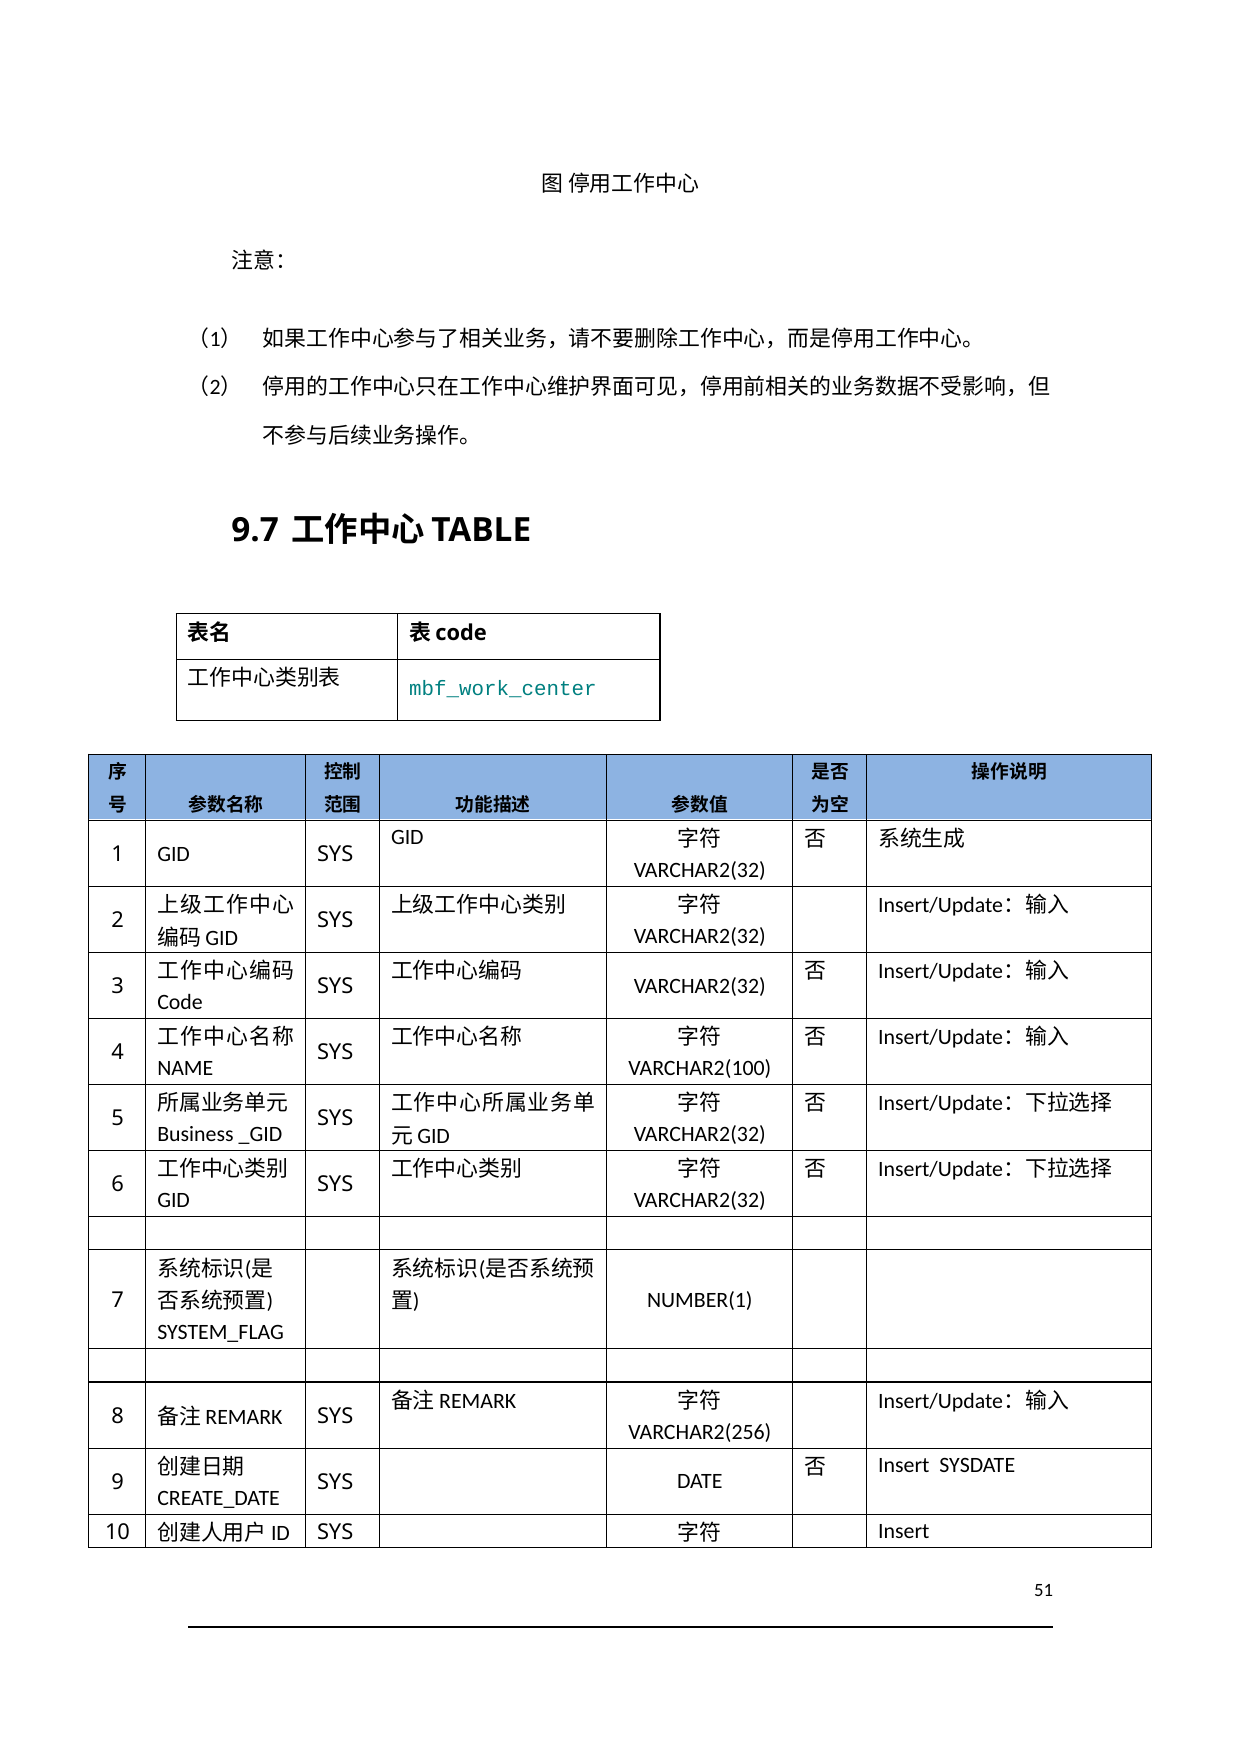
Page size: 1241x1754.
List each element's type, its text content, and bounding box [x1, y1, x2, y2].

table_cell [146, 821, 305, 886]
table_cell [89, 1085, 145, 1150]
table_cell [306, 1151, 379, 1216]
text 图 停用工作中心 [187, 165, 1053, 198]
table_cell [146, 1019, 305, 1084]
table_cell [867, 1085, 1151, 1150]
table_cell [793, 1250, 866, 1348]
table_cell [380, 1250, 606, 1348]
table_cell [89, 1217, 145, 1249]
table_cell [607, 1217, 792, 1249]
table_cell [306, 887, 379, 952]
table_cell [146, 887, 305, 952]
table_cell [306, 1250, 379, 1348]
list 停用的工作中心只在工作中心维护界面可见，停用前相关的业务数据不受影响，但不参与后续业务操作。 [187, 369, 1053, 450]
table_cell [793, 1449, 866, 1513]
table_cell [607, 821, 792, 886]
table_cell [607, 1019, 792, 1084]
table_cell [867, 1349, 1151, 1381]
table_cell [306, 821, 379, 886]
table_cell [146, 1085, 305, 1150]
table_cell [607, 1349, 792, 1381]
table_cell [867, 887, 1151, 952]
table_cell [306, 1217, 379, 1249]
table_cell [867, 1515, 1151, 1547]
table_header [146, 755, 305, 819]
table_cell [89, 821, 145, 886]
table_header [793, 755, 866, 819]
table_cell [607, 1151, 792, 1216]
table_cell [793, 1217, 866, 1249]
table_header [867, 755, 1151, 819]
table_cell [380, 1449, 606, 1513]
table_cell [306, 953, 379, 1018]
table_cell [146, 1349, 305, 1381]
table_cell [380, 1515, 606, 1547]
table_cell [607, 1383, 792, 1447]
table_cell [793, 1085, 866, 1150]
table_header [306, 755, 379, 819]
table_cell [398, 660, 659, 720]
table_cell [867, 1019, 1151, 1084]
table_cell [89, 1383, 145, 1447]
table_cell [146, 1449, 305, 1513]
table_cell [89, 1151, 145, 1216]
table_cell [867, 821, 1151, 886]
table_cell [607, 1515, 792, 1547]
subtitle 工作中心TABLE [231, 495, 1053, 560]
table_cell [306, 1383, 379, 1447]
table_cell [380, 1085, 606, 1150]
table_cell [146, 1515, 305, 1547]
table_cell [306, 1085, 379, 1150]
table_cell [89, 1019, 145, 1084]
list 如果工作中心参与了相关业务，请不要删除工作中心，而是停用工作中心。 [187, 320, 1053, 353]
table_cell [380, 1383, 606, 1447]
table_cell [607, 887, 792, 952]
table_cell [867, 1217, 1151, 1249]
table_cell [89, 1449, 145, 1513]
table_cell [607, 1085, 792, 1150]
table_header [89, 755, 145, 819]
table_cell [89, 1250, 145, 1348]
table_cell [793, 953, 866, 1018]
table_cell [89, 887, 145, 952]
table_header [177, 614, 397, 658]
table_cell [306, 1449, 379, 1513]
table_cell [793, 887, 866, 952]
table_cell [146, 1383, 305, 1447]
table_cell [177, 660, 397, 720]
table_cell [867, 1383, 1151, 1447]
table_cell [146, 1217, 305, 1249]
text 注意： [187, 243, 1053, 275]
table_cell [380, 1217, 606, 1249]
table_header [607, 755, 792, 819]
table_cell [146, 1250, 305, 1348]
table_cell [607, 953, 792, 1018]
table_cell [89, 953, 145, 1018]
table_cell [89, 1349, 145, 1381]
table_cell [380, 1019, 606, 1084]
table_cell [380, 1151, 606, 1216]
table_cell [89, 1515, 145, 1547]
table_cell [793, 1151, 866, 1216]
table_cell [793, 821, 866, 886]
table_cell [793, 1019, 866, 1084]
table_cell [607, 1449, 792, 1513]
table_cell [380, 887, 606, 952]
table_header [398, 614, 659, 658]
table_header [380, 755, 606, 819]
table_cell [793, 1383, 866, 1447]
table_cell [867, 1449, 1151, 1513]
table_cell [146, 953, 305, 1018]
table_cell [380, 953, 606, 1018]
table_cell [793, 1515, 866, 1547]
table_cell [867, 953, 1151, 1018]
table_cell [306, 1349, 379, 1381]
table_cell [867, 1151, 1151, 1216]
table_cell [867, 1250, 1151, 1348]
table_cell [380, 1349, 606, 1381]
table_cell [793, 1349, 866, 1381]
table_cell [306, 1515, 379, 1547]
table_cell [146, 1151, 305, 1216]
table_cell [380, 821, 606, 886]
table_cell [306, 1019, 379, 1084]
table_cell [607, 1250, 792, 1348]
